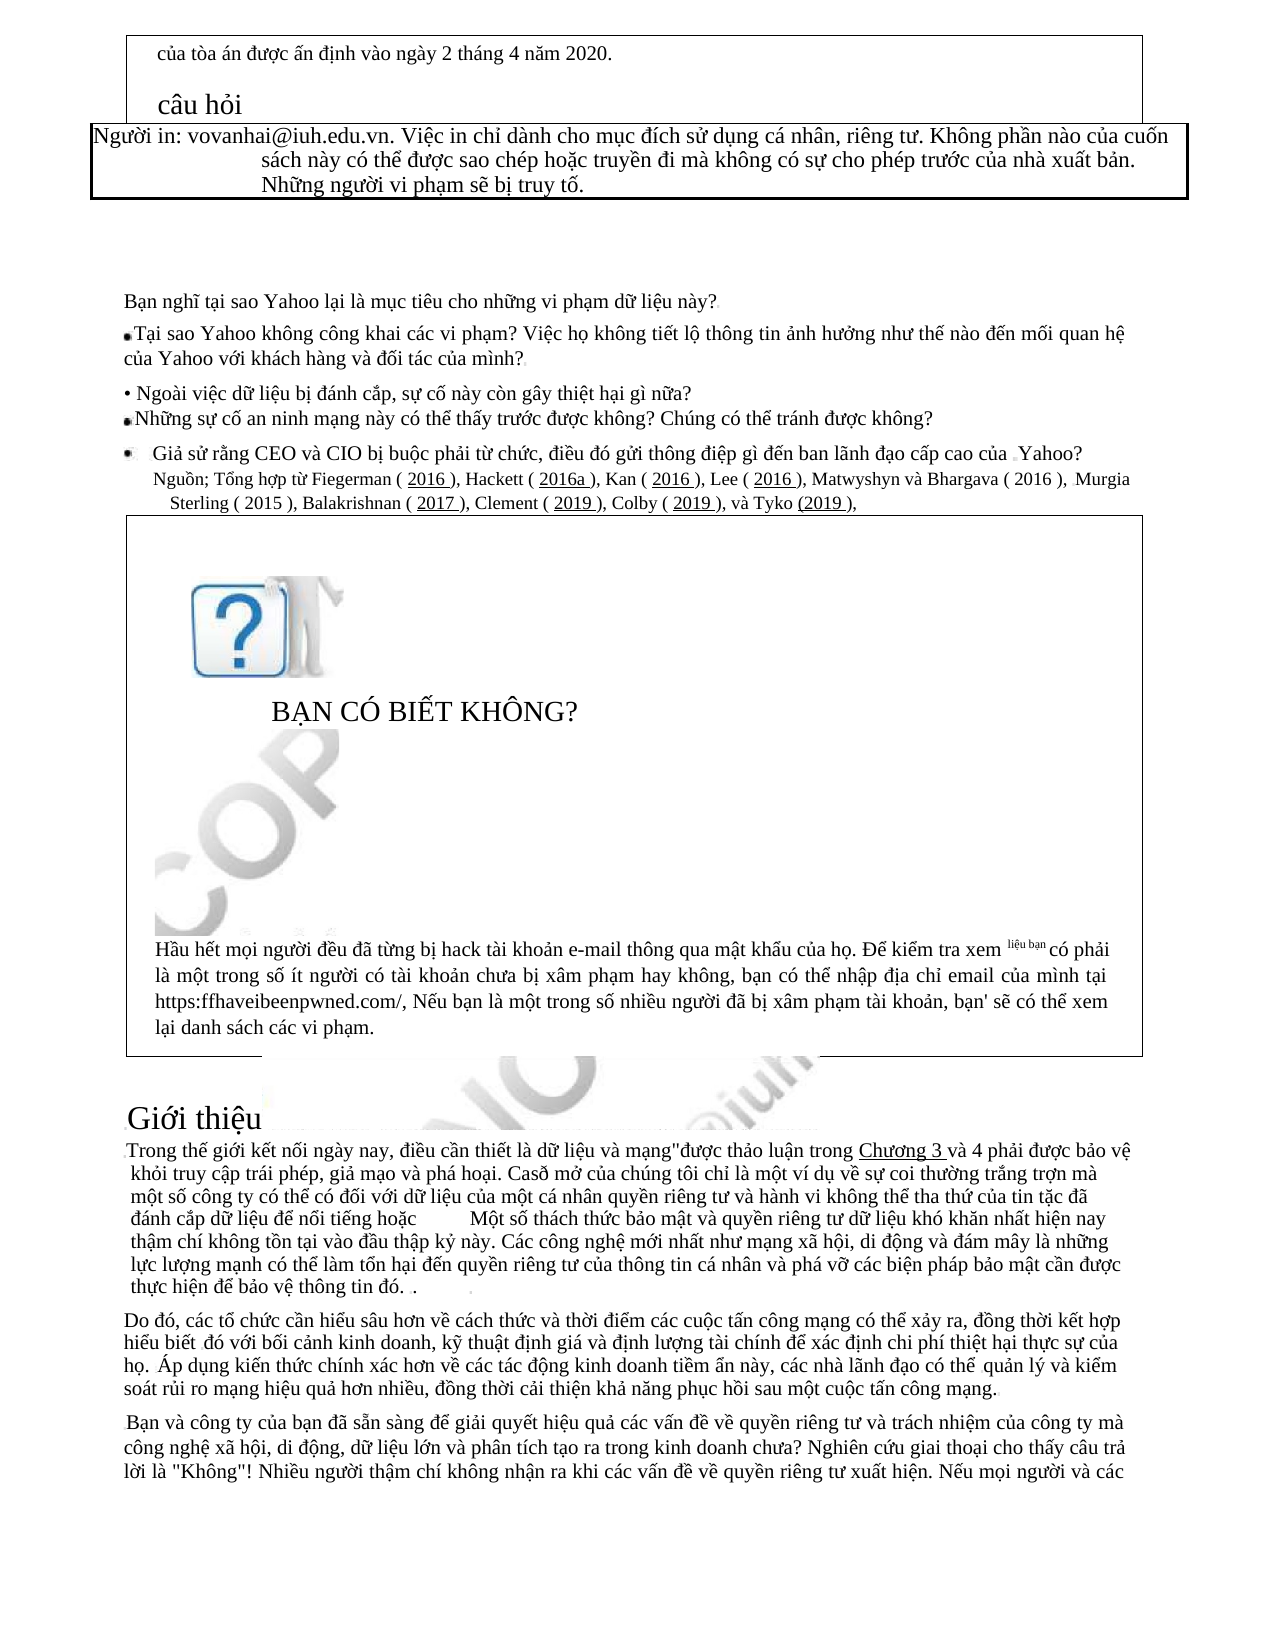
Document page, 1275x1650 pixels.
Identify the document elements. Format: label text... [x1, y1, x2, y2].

picture [123, 331, 134, 341]
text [123, 1410, 1127, 1483]
text • Ngoài việc dữ liệu bị đánh cắp, sự cố này còn gây thiệt hại gì nữa? [123, 381, 1127, 405]
picture [191, 576, 344, 678]
picture [154, 1363, 158, 1373]
table_header BẠN CÓ BIẾT KHÔNG? Hầu hết mọi người đều đã từng bị hack tài khoản e-mail thông qua mật khẩu của họ. Để kiểm tra xem liệu bạn có phải là một trong số ít người có tài khoản chưa bị xâm phạm hay không, bạn có thể nhập địa chỉ email của mình tại https:ffhaveibeenpwned.com/, Nếu bạn là một trong số nhiều người đã bị xâm phạm tài khoản, bạn' sẽ có thể xem lại danh sách các vi phạm. [127, 516, 1142, 1056]
picture [123, 415, 135, 426]
picture [123, 447, 153, 461]
text Nguồn; Tổng hợp từ Fiegerman ( 2016 ), Hackett ( 2016a ), Kan ( 2016 ), Lee ( 2016 ), Matwyshyn và Bhargava ( 2016 ), Murgia Sterling ( 2015 ), Balakrishnan ( 2017 ), Clement ( 2019 ), Colby ( 2019 ), và Tyko (2019 ), [149, 468, 1136, 513]
text Bạn nghĩ tại sao Yahoo lại là mục tiêu cho những vi phạm dữ liệu này? [123, 288, 1127, 313]
text Những sự cố an ninh mạng này có thể thấy trước được không? Chúng có thể tránh được không? [123, 406, 1127, 430]
text Tại sao Yahoo không công khai các vi phạm? Việc họ không tiết lộ thông tin ảnh hưởng như thế nào đến mối quan hệ của Yahoo với khách hàng và đối tác của mình? [123, 321, 1127, 370]
text Trong thế giới kết nối ngày nay, điều cần thiết là dữ liệu và mạng"được thảo luận trong Chương 3 và 4 phải được bảo vệ khỏi truy cập trái phép, giả mạo và phá hoại. Casð mở của chúng tôi chỉ là một ví dụ về sự coi thường trắng trợn mà một số công ty có thể có đối với dữ liệu của một cá nhân quyền riêng tư và hành vi không thể tha thứ của tin tặc đã đánh cắp dữ liệu để nổi tiếng hoặc Một số thách thức bảo mật và quyền riêng tư dữ liệu khó khăn nhất hiện nay thậm chí không tồn tại vào đầu thập kỷ này. Các công nghệ mới nhất như mạng xã hội, di động và đám mây là những lực lượng mạnh có thể làm tổn hại đến quyền riêng tư của thông tin cá nhân và phá vỡ các biện pháp bảo mật cần được thực hiện để bảo vệ thông tin đó. . [123, 1140, 1131, 1298]
text Do đó, các tổ chức cần hiểu sâu hơn về cách thức và thời điểm các cuộc tấn công mạng có thể xảy ra, đồng thời kết hợp hiểu biết đó với bối cảnh kinh doanh, kỹ thuật định giá và định lượng tài chính để xác định chi phí thiệt hại thực sự của họ. Áp dụng kiến thức chính xác hơn về các tác động kinh doanh tiềm ẩn này, các nhà lãnh đạo có thể quản lý và kiểm soát rủi ro mạng hiệu quả hơn nhiều, đồng thời cải thiện khả năng phục hồi sau một cuộc tấn công mạng. [123, 1309, 1131, 1400]
picture [154, 729, 340, 936]
text Giả sử rằng CEO và CIO bị buộc phải từ chức, điều đó gửi thông điệp gì đến ban lãnh đạo cấp cao của Yahoo? [123, 441, 1127, 465]
text Người in: vovanhai@iuh.edu.vn. Việc in chỉ dành cho mục đích sử dụng cá nhân, riêng tư. Không phần nào của cuốn sách này có thể được sao chép hoặc truyền đi mà không có sự cho phép trước của nhà xuất bản. Những người vi phạm sẽ bị truy tố. [93, 124, 1186, 197]
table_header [127, 36, 1142, 123]
picture [262, 1056, 820, 1130]
